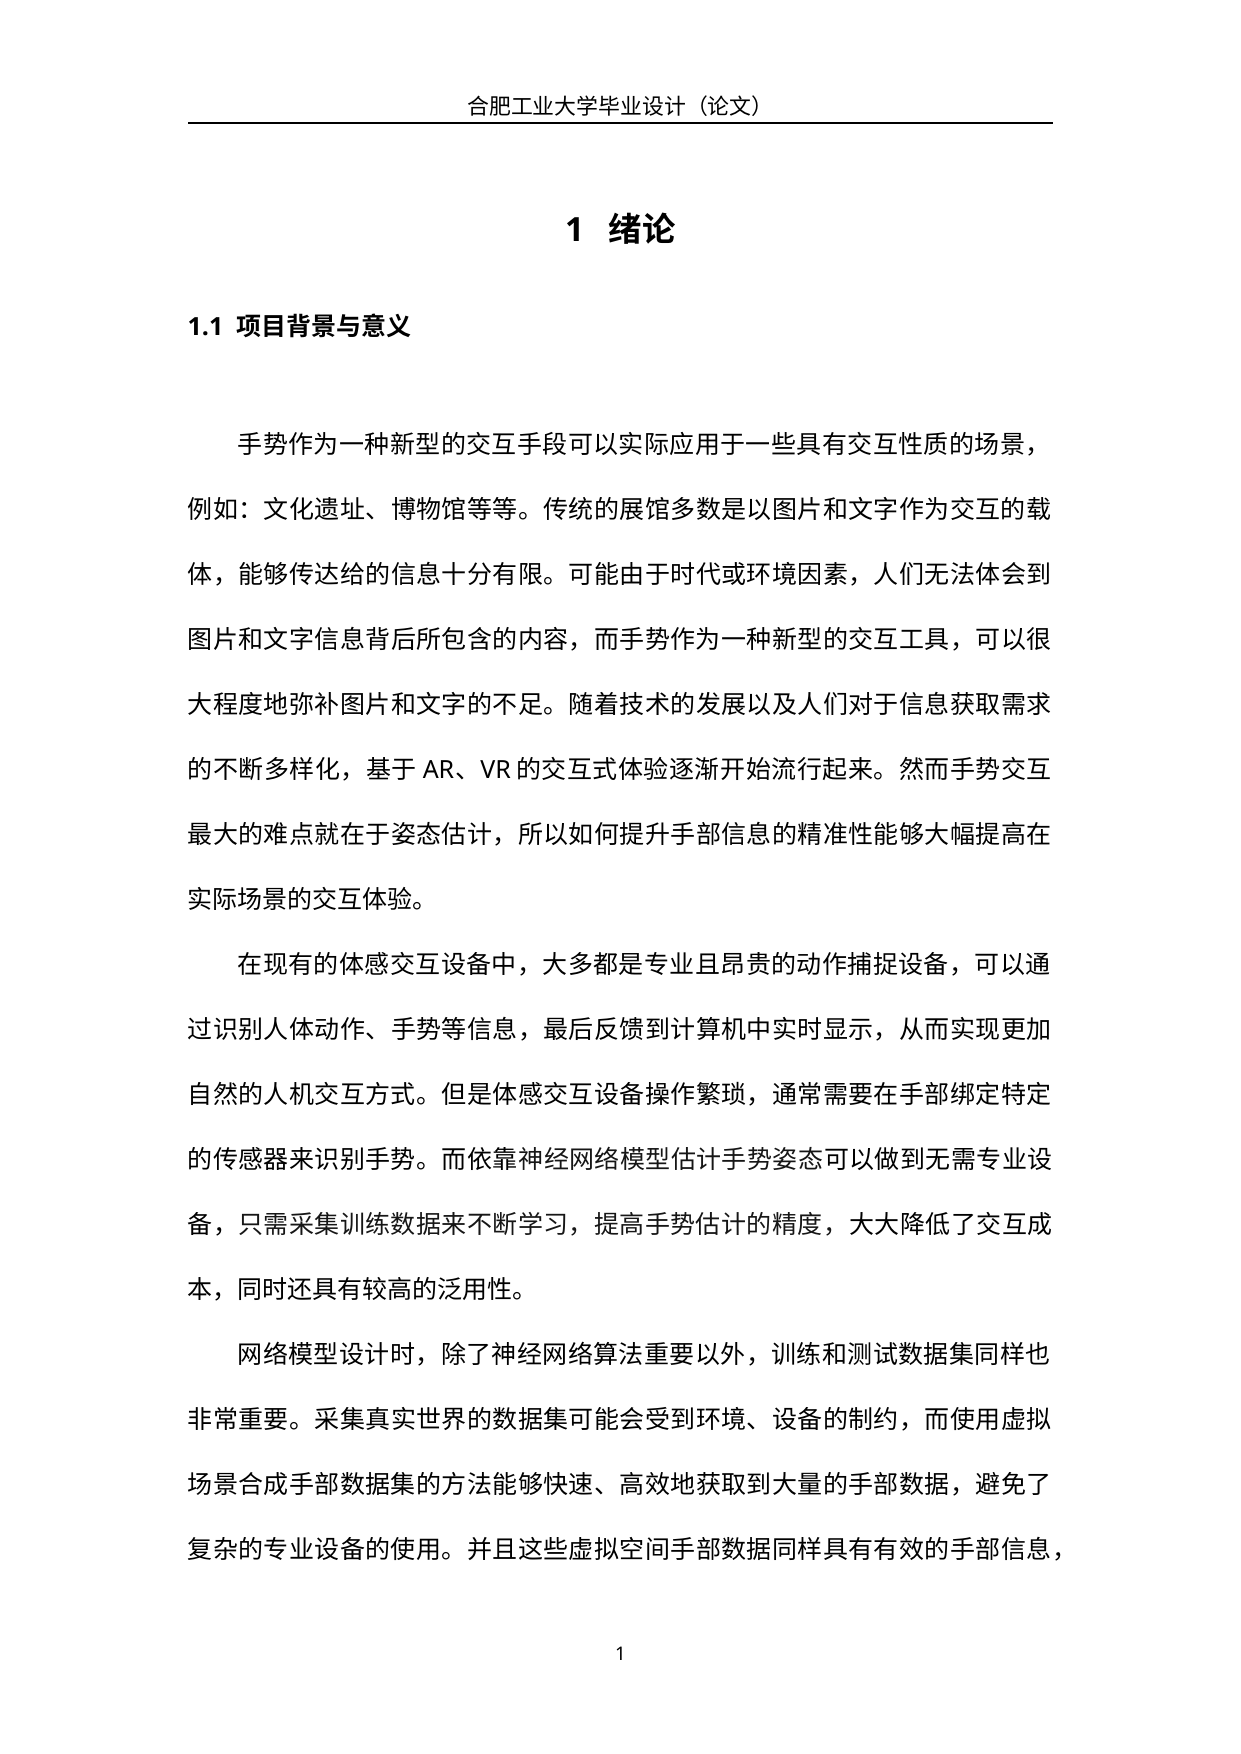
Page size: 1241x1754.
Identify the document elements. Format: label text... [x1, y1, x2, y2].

subtitle 绪论 [187, 194, 1053, 259]
subtitle 1.1 项目背景与意义 [187, 292, 1053, 357]
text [187, 1321, 1053, 1581]
text 在现有的体感交互设备中，大多都是专业且昂贵的动作捕捉设备，可以通过识别人体动作、手势等信息，最后反馈到计算机中实时显示，从而实现更加自然的人机交互方式。但是体感交互设备操作繁琐，通常需要在手部绑定特定的传感器来识别手势。而依靠神经网络模型估计手势姿态可以做到无需专业设备，只需采集训练数据来不断学习，提高手势估计的精度，大大降低了交互成本，同时还具有较高的泛用性。 [187, 931, 1053, 1321]
text 手势作为一种新型的交互手段可以实际应用于一些具有交互性质的场景，例如：文化遗址、博物馆等等。传统的展馆多数是以图片和文字作为交互的载体，能够传达给的信息十分有限。可能由于时代或环境因素，人们无法体会到图片和文字信息背后所包含的内容，而手势作为一种新型的交互工具，可以很大程度地弥补图片和文字的不足。随着技术的发展以及人们对于信息获取需求的不断多样化，基于AR、VR的交互式体验逐渐开始流行起来。然而手势交互最大的难点就在于姿态估计，所以如何提升手部信息的精准性能够大幅提高在实际场景的交互体验。 [187, 411, 1053, 931]
